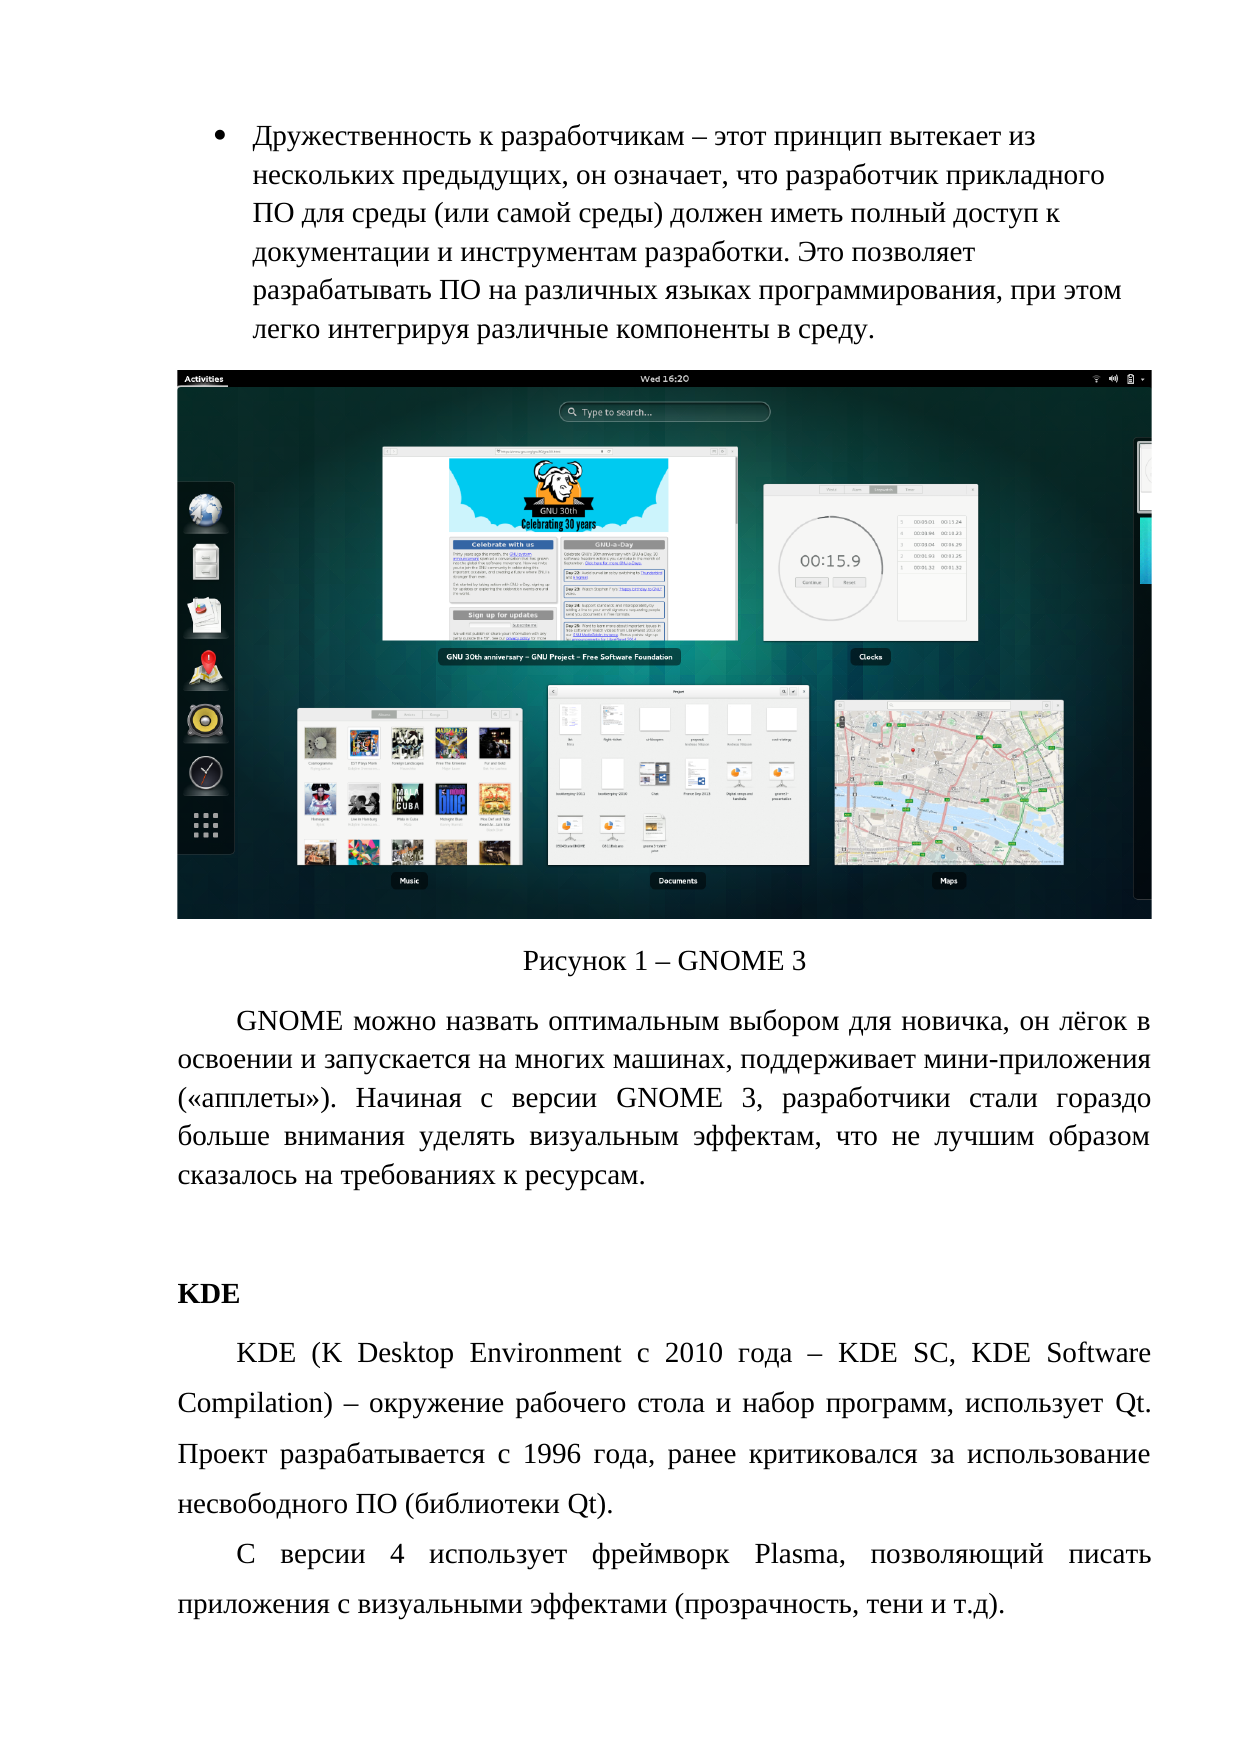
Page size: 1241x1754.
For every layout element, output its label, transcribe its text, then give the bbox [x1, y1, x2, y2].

text С версии 4 использует фреймворк Plasma, позволяющий писать приложения с визуальными эффектами (прозрачность, тени и т.д). [177, 1536, 1152, 1620]
picture [177, 370, 1152, 919]
text GNOME можно назвать оптимальным выбором для новичка, он лёгок в освоении и запускается на многих машинах, поддерживает мини-приложения («апплеты»). Начиная с версии GNOME 3, разработчики стали гораздо больше внимания уделять визуальным эффектам, что не лучшим образом сказалось на требованиях к ресурсам. [177, 1003, 1152, 1191]
text KDE (K Desktop Environment с 2010 года – KDE SC, KDE Software Compilation) – окружение рабочего стола и набор программ, использует Qt. Проект разрабатывается с 1996 года, ранее критиковался за использование несвободного ПО (библиотеки Qt). [177, 1335, 1152, 1519]
text KDE [177, 1276, 1152, 1309]
list Дружественность к разработчикам – этот принцип вытекает из нескольких предыдущих, он означает, что разработчик прикладного ПО для среды (или самой среды) должен иметь полный доступ к документации и инструментам разработки. Это позволяет разрабатывать ПО на различных языках программирования, при этом легко интегрируя различные компоненты в среду. [215, 118, 1152, 344]
text Рисунок 1 – GNOME 3 [177, 943, 1152, 977]
